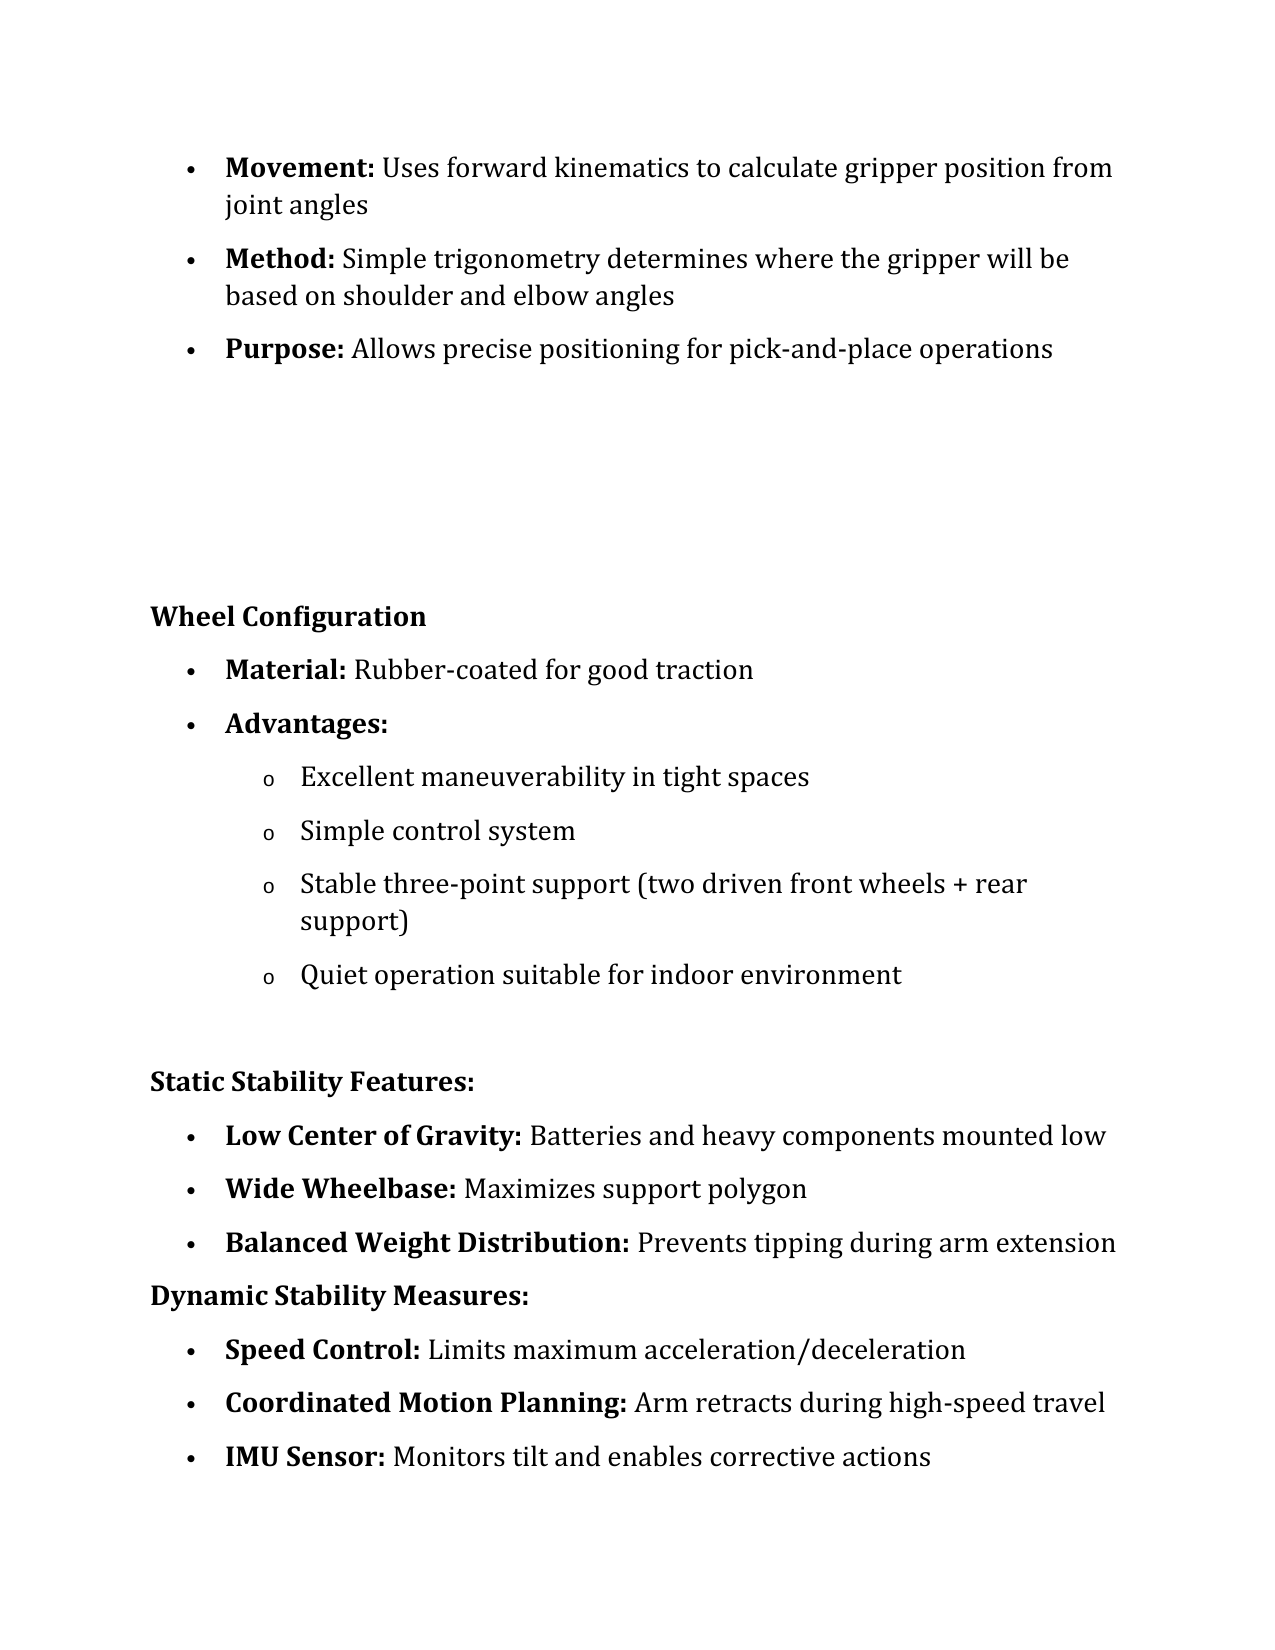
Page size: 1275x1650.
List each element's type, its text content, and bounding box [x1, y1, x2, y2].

list Material: Rubber-coated for good traction [187, 652, 1125, 686]
list Method: Simple trigonometry determines where the gripper will be based on shoulder and elbow angles [187, 240, 1125, 311]
list IMU Sensor: Monitors tilt and enables corrective actions [187, 1438, 1125, 1473]
list Excellent maneuverability in tight spaces [262, 759, 1125, 793]
list Coordinated Motion Planning: Arm retracts during high-speed travel [187, 1385, 1125, 1419]
list Movement: Uses forward kinematics to calculate gripper position from joint angles [187, 150, 1125, 221]
text Static Stability Features: [150, 1064, 1125, 1098]
text Wheel Configuration [150, 598, 1125, 633]
list Quiet operation suitable for indoor environment [262, 957, 1125, 991]
list Purpose: Allows precise positioning for pick-and-place operations [187, 331, 1125, 365]
list Stable three-point support (two driven front wheels + rear support) [262, 866, 1125, 937]
list Advantages: [187, 706, 1125, 740]
text Dynamic Stability Measures: [150, 1278, 1125, 1312]
list Speed Control: Limits maximum acceleration/deceleration [187, 1331, 1125, 1366]
list Simple control system [262, 813, 1125, 847]
list Low Center of Gravity: Batteries and heavy components mounted low [187, 1117, 1125, 1151]
list Balanced Weight Distribution: Prevents tipping during arm extension [187, 1224, 1125, 1258]
list Wide Wheelbase: Maximizes support polygon [187, 1171, 1125, 1205]
